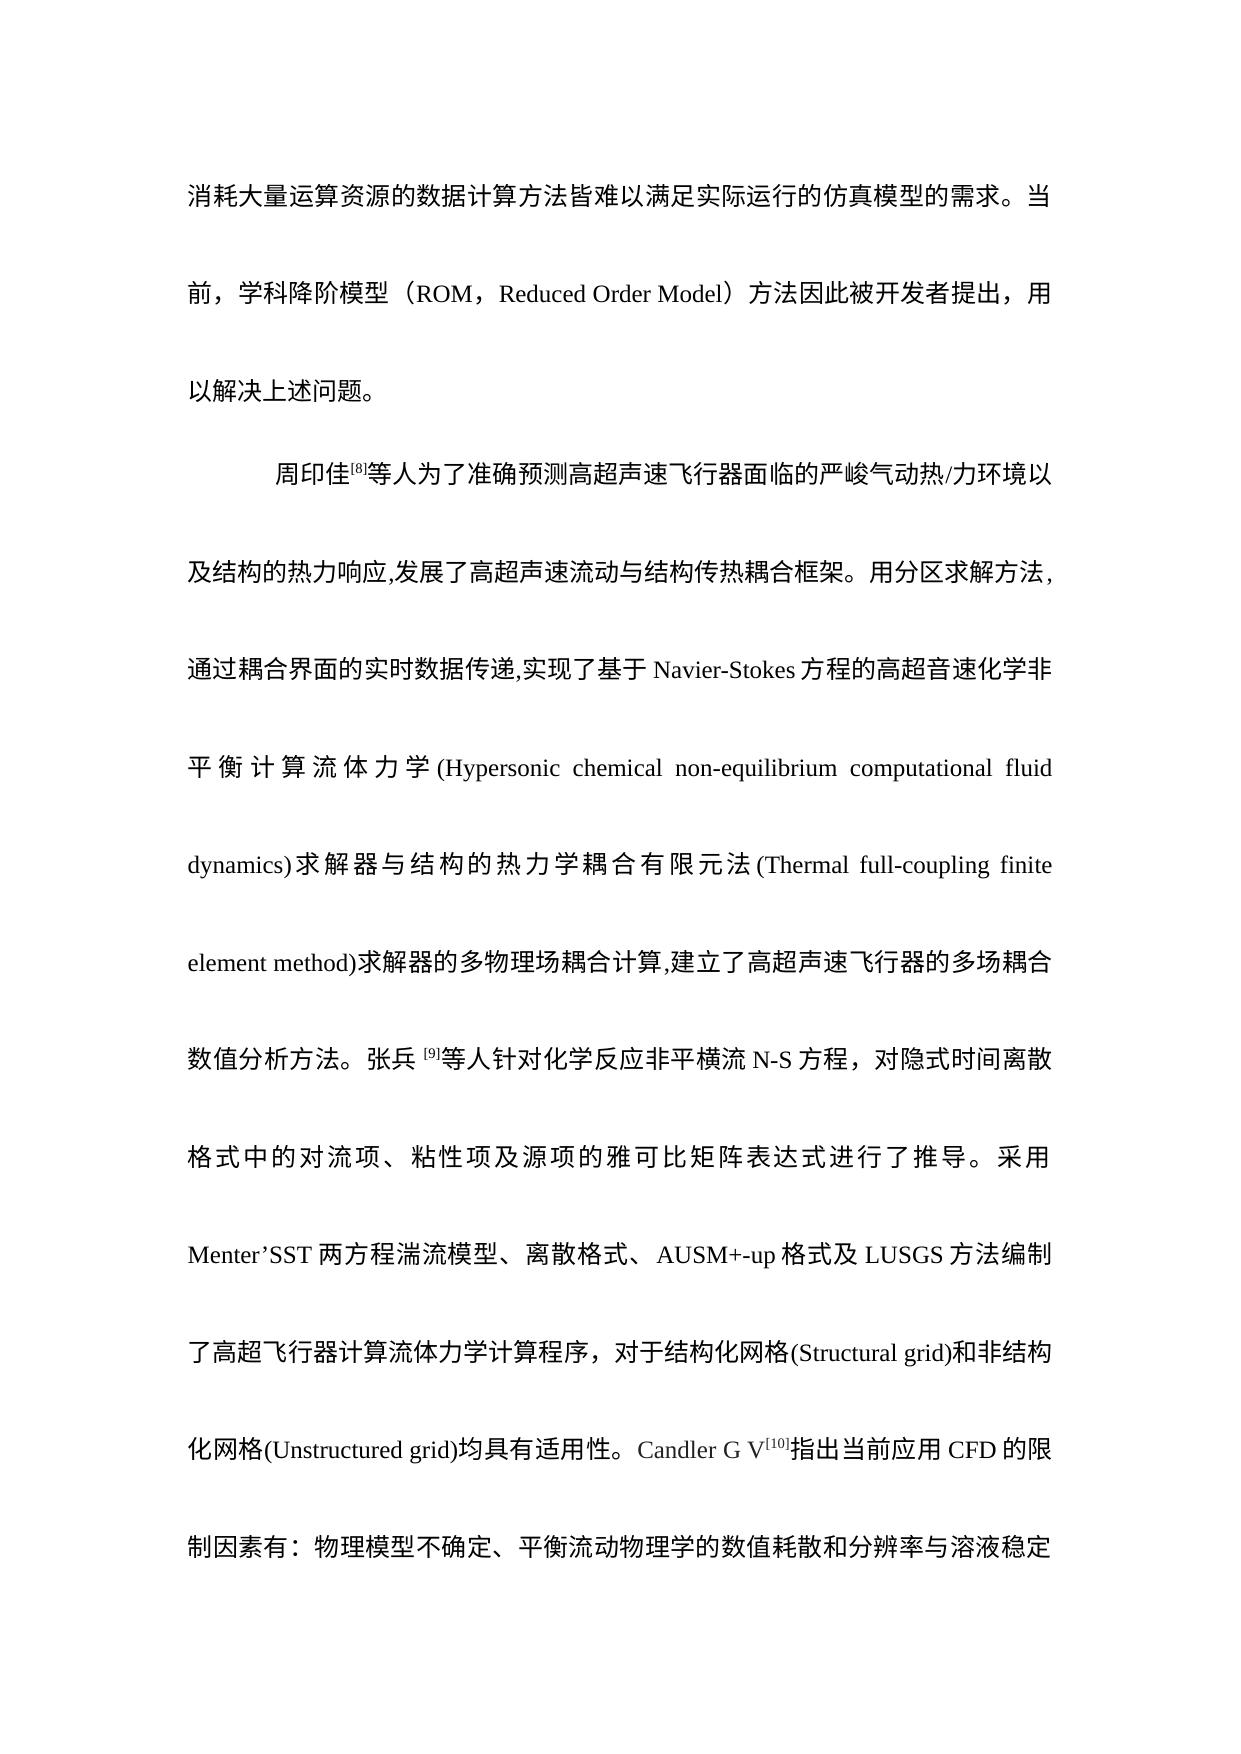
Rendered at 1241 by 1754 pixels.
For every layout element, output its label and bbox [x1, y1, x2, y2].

text [187, 440, 1053, 1578]
text [187, 162, 1053, 422]
